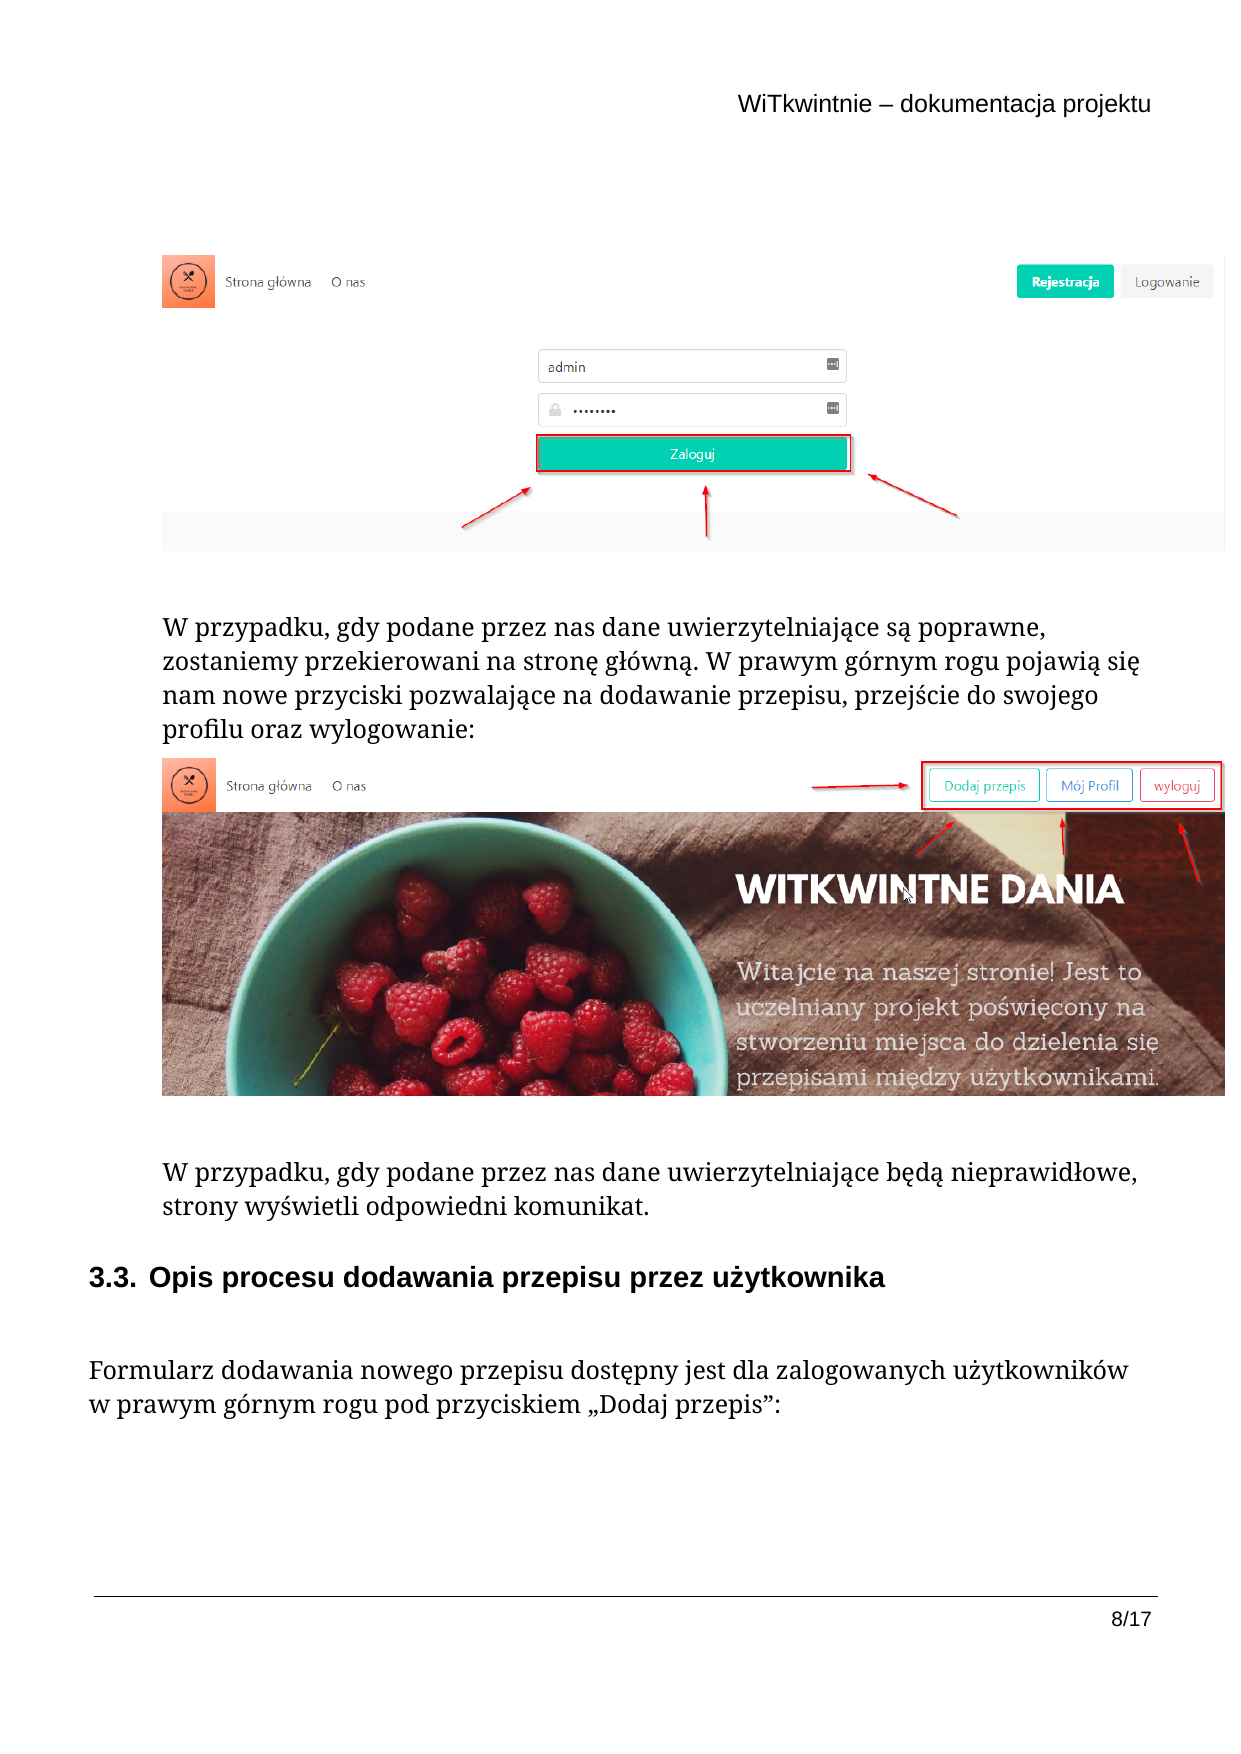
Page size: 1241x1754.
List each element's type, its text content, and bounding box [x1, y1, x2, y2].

text W przypadku, gdy podane przez nas dane uwierzytelniające są poprawne, zostaniemy przekierowani na stronę główną. W prawym górnym rogu pojawią się nam nowe przyciski pozwalające na dodawanie przepisu, przejście do swojego profilu oraz wylogowanie: [162, 610, 1152, 746]
picture [162, 255, 1226, 551]
text Formularz dodawania nowego przepisu dostępny jest dla zalogowanych użytkowników w prawym górnym rogu pod przyciskiem „Dodaj przepis”: [88, 1353, 1152, 1421]
subtitle Opis procesu dodawania przepisu przez użytkownika [88, 1260, 1152, 1294]
text W przypadku, gdy podane przez nas dane uwierzytelniające będą nieprawidłowe, strony wyświetli odpowiedni komunikat. [162, 1154, 1152, 1223]
picture [162, 758, 1226, 1096]
